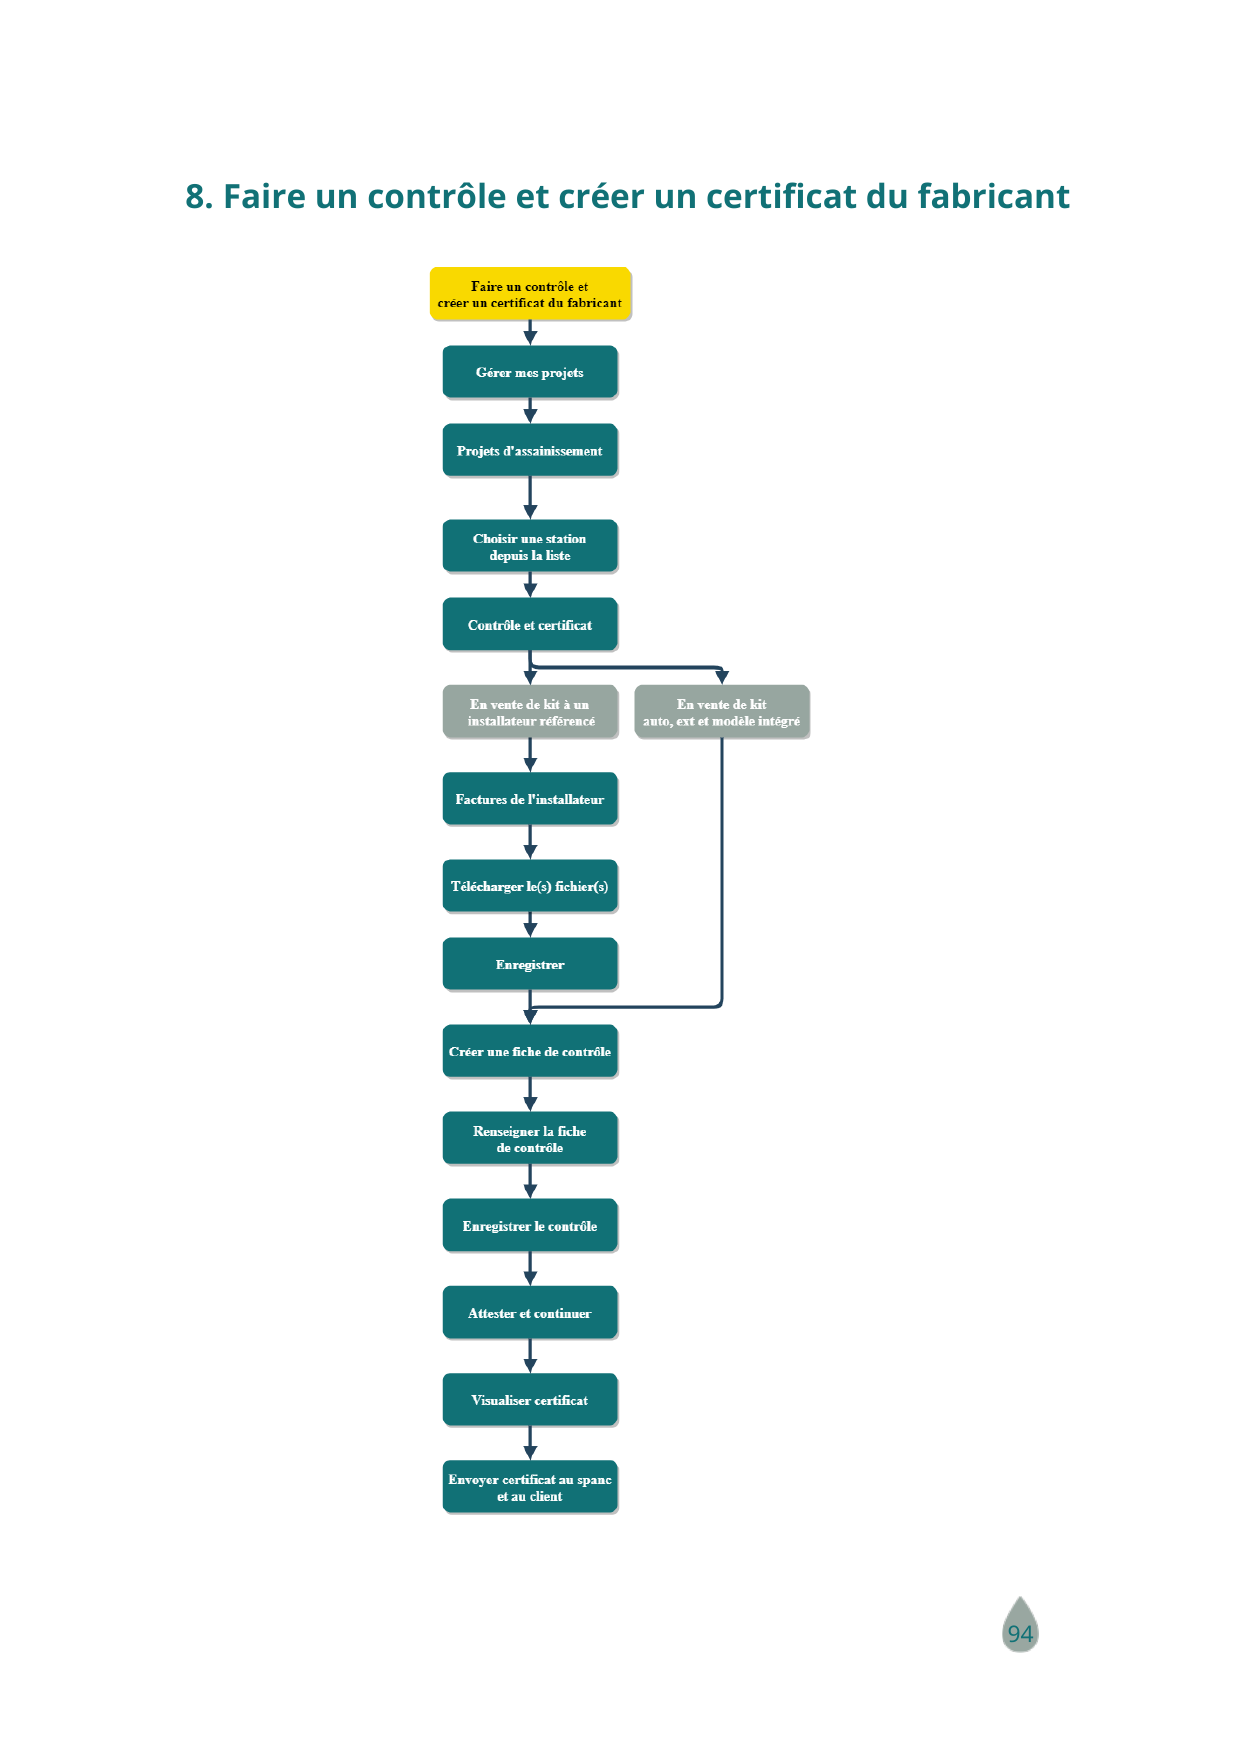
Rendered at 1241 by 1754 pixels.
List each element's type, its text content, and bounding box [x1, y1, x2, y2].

subtitle Faire un contrôle et créer un certificat du fabricant [185, 173, 1092, 218]
picture [429, 267, 811, 1515]
picture [1002, 1596, 1039, 1653]
